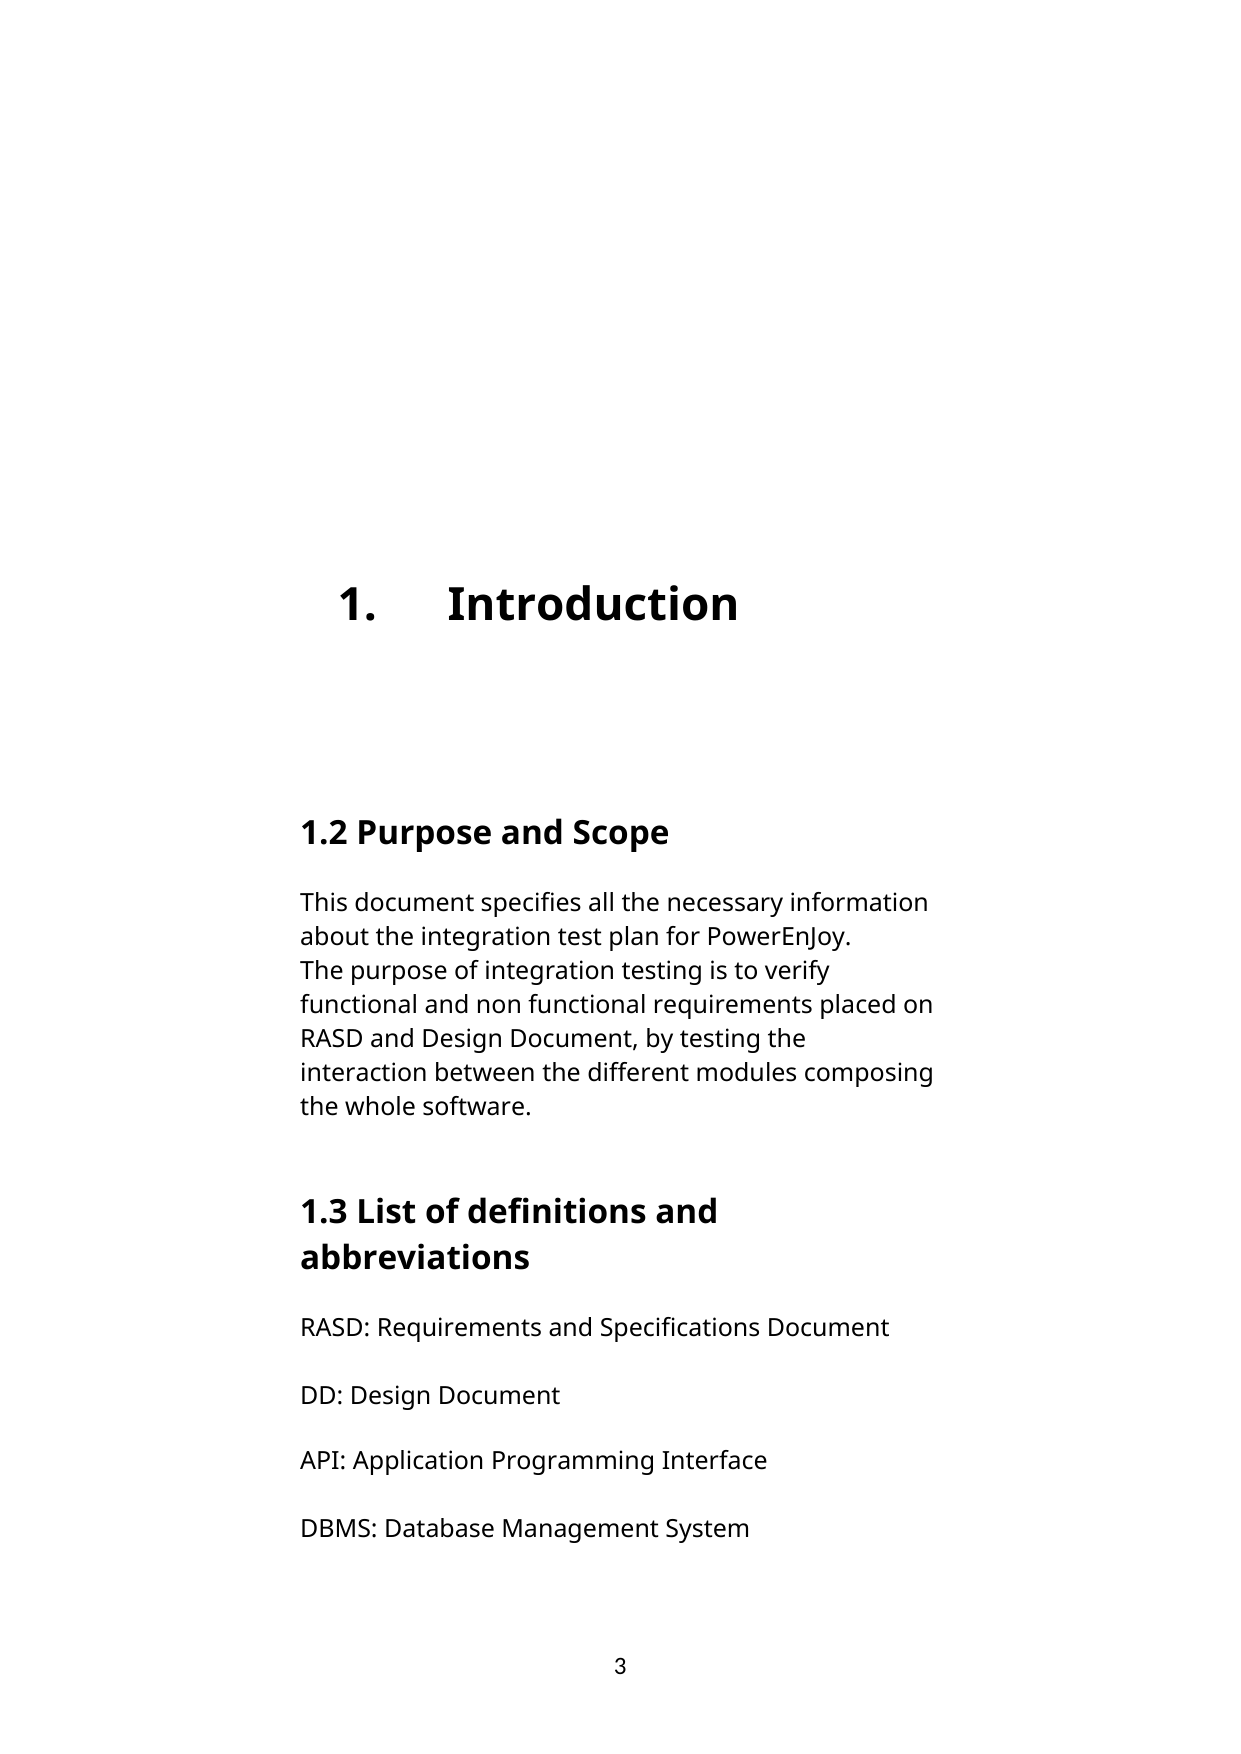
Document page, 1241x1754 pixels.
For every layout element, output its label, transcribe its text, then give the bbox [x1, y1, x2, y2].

text RASD: Requirements and Specifications Document [300, 1309, 940, 1344]
text DD: Design Document [300, 1378, 940, 1412]
subtitle Introduction [337, 572, 940, 634]
text DBMS: Database Management System [300, 1510, 940, 1544]
text The purpose of integration testing is to verify functional and non functional requirements placed on RASD and Design Document, by testing the interaction between the different modules composing the whole software. [300, 953, 940, 1123]
subtitle 1.2 Purpose and Scope [300, 809, 940, 854]
text API: Application Programming Interface [300, 1442, 940, 1476]
subtitle 1.3 List of definitions and abbreviations [300, 1188, 940, 1279]
text This document specifies all the necessary information about the integration test plan for PowerEnJoy. [300, 884, 940, 953]
